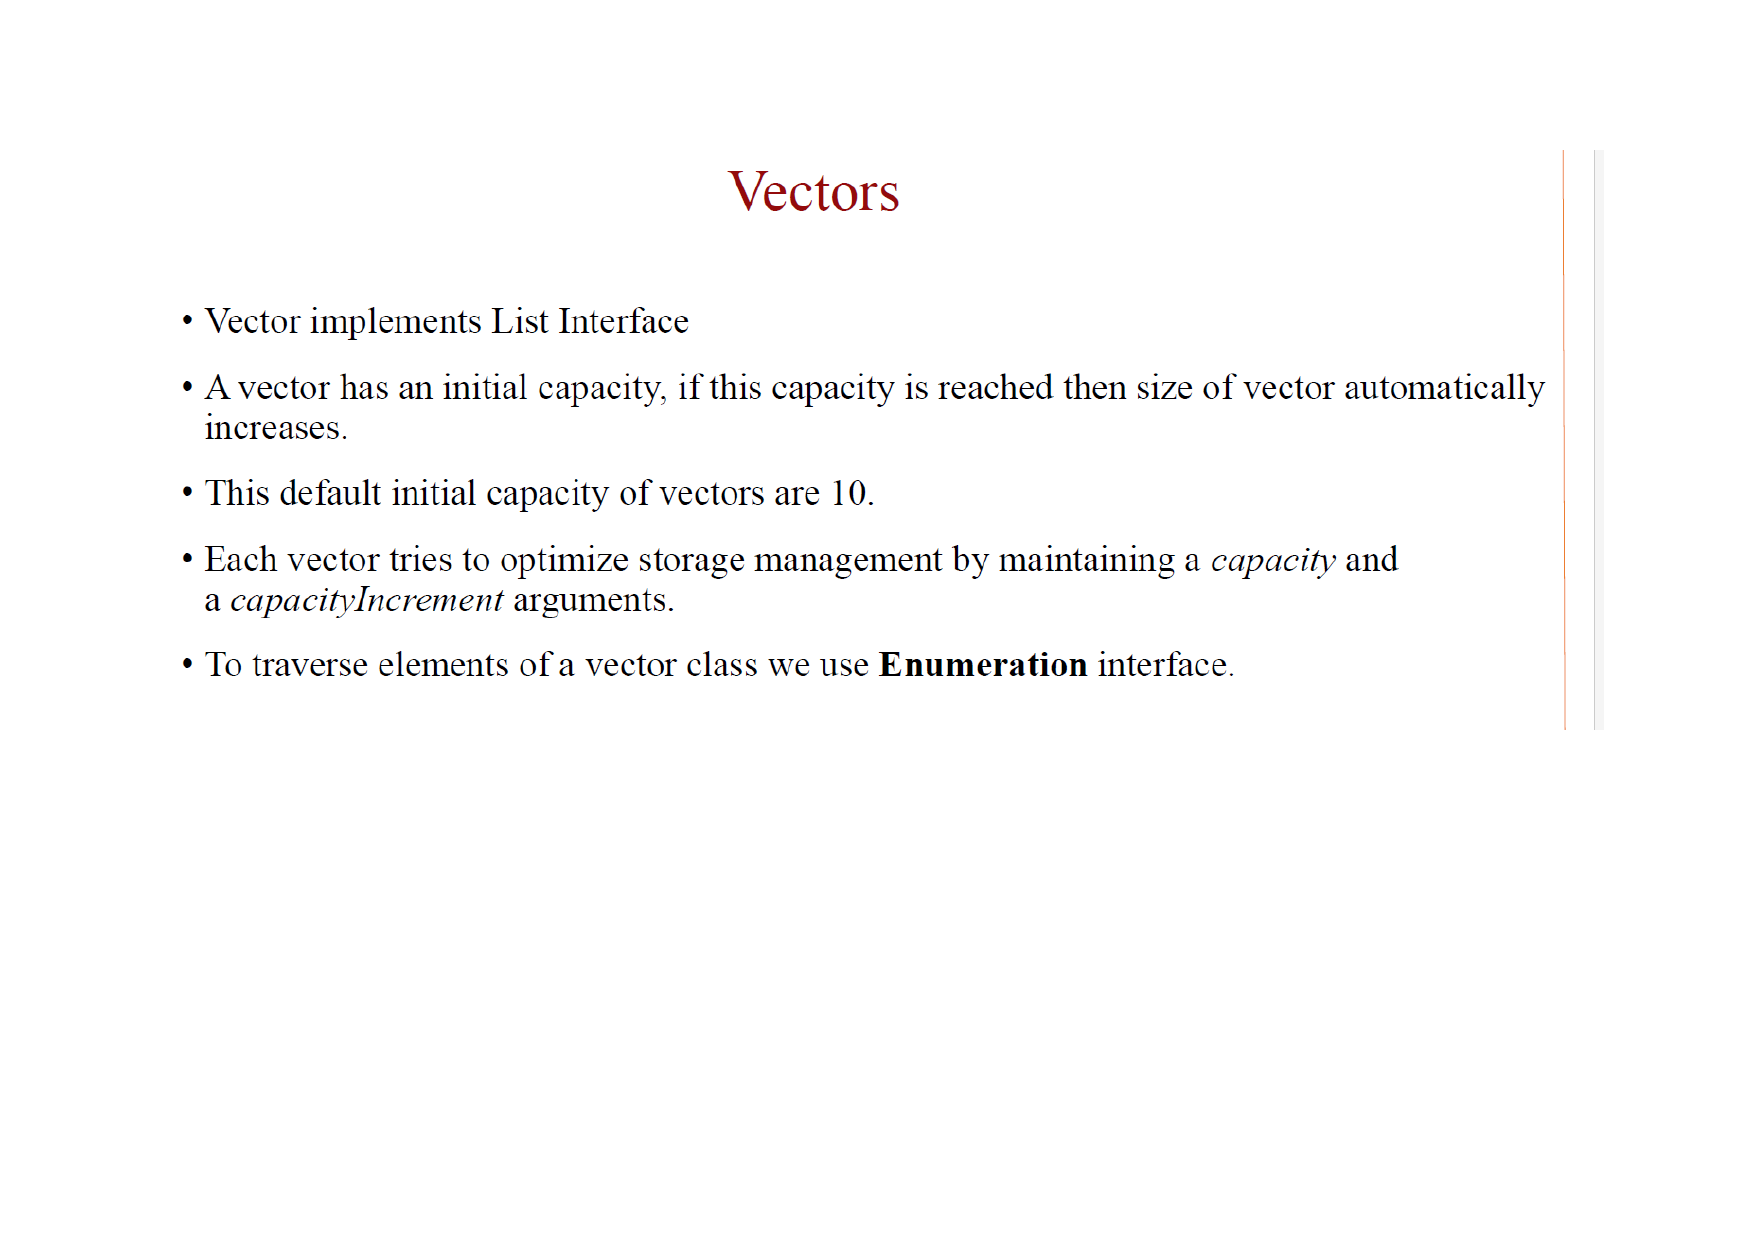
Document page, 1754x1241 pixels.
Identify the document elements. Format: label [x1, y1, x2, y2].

picture [150, 150, 1604, 730]
